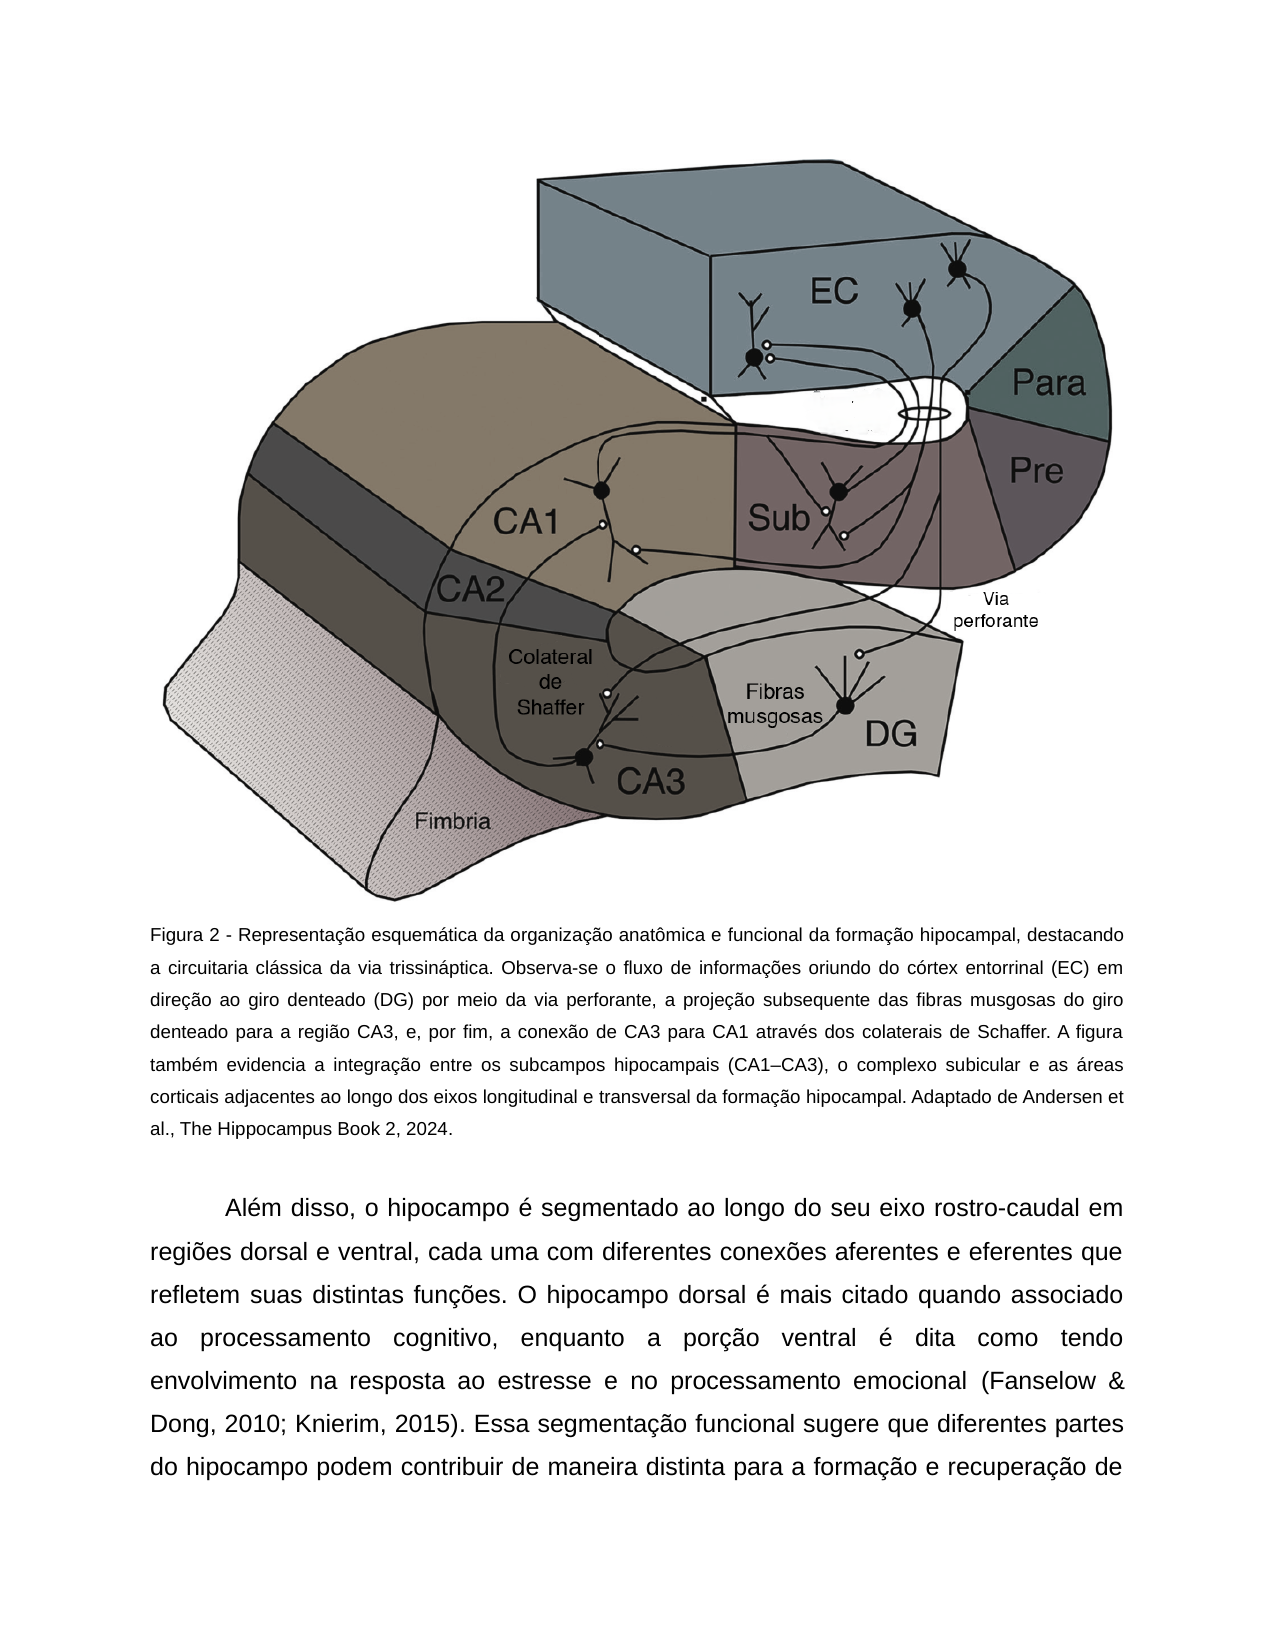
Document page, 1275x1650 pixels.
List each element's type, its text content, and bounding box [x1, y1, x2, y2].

text Figura 2 - Representação esquemática da organização anatômica e funcional da formação hipocampal, destacando a circuitaria clássica da via trissináptica. Observa-se o fluxo de informações oriundo do córtex entorrinal (EC) em direção ao giro denteado (DG) por meio da via perforante, a projeção subsequente das fibras musgosas do giro denteado para a região CA3, e, por fim, a conexão de CA3 para CA1 através dos colaterais de Schaffer. A figura também evidencia a integração entre os subcampos hipocampais (CA1–CA3), o complexo subicular e as áreas corticais adjacentes ao longo dos eixos longitudinal e transversal da formação hipocampal. Adaptado de Andersen et al., The Hippocampus Book 2, 2024. [150, 924, 1125, 1139]
picture [155, 150, 1120, 910]
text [150, 1193, 1125, 1481]
